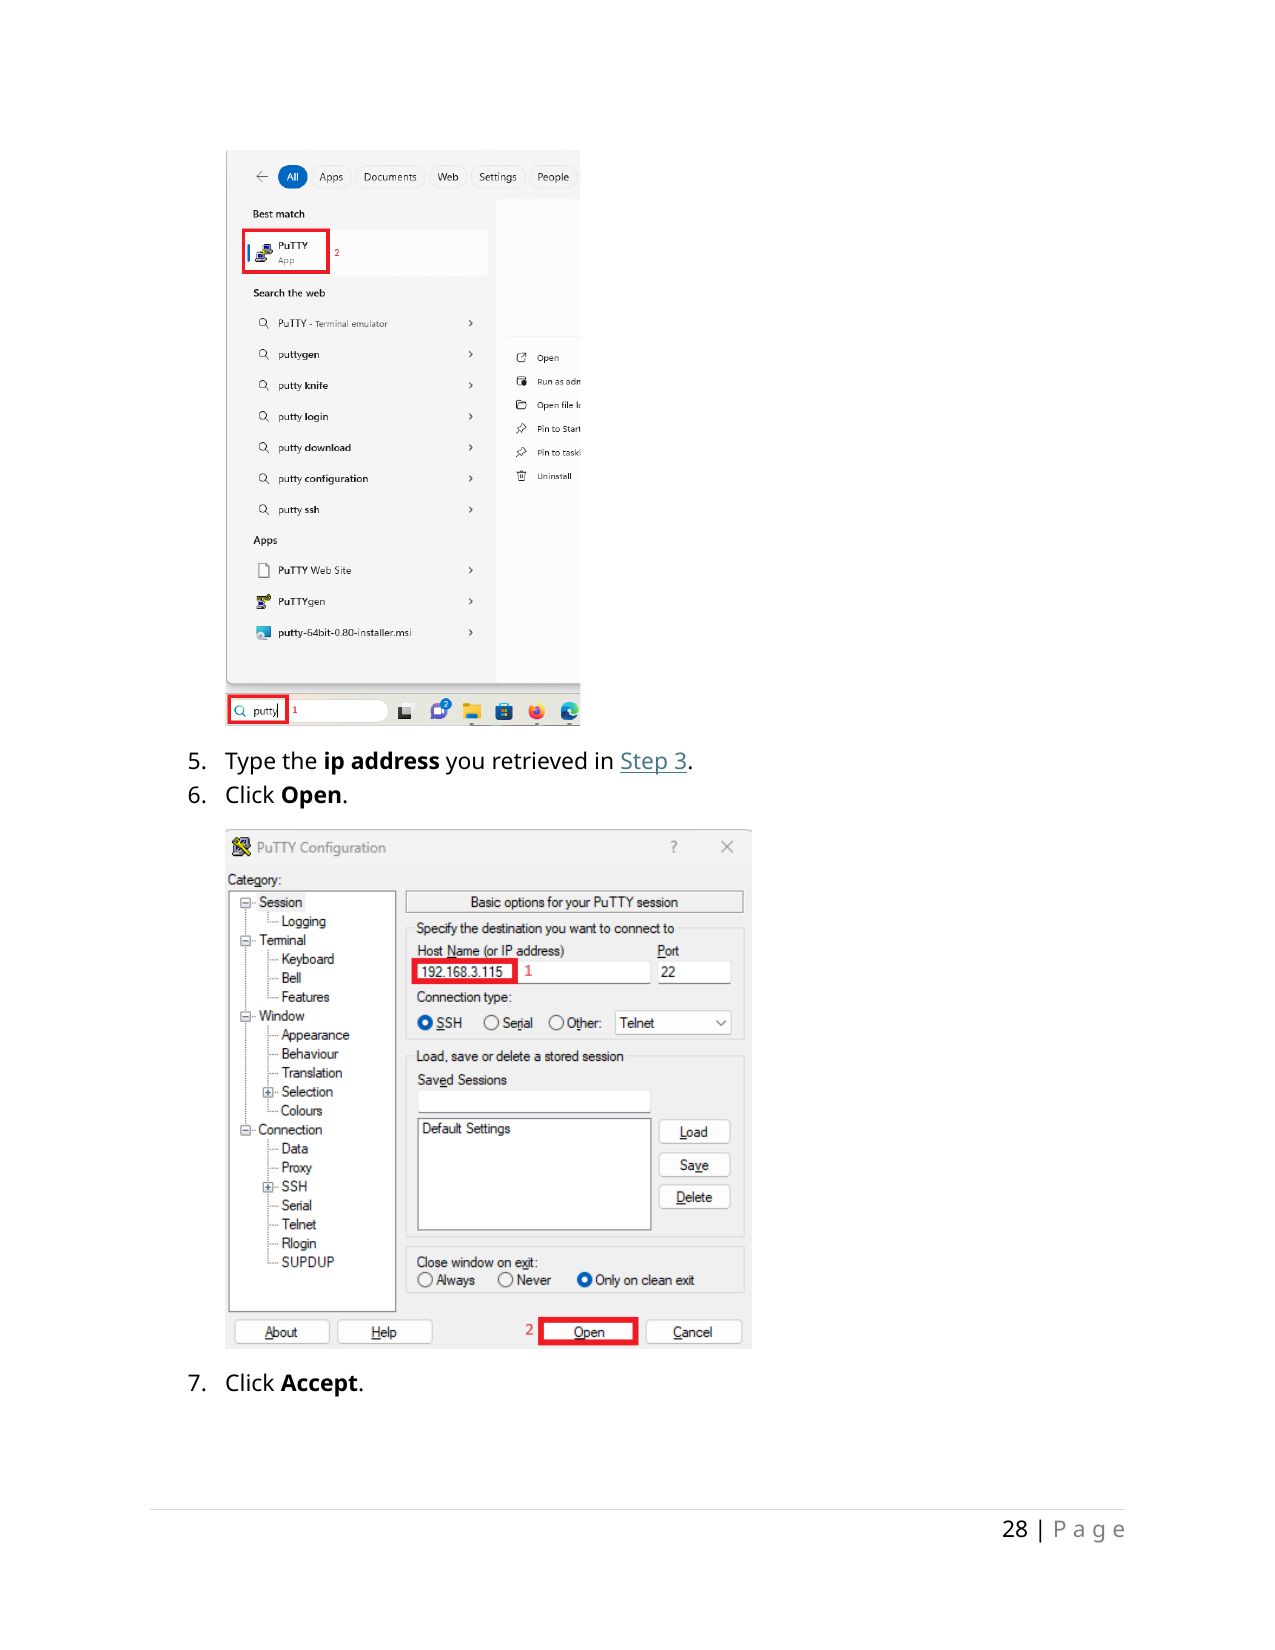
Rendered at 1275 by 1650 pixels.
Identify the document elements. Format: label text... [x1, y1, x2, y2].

picture [225, 150, 581, 726]
list Type the ip address you retrieved in Step 3. [187, 745, 1125, 776]
list Click Open. [187, 779, 1125, 810]
picture [225, 829, 752, 1349]
list Click Accept. [187, 1367, 1125, 1399]
